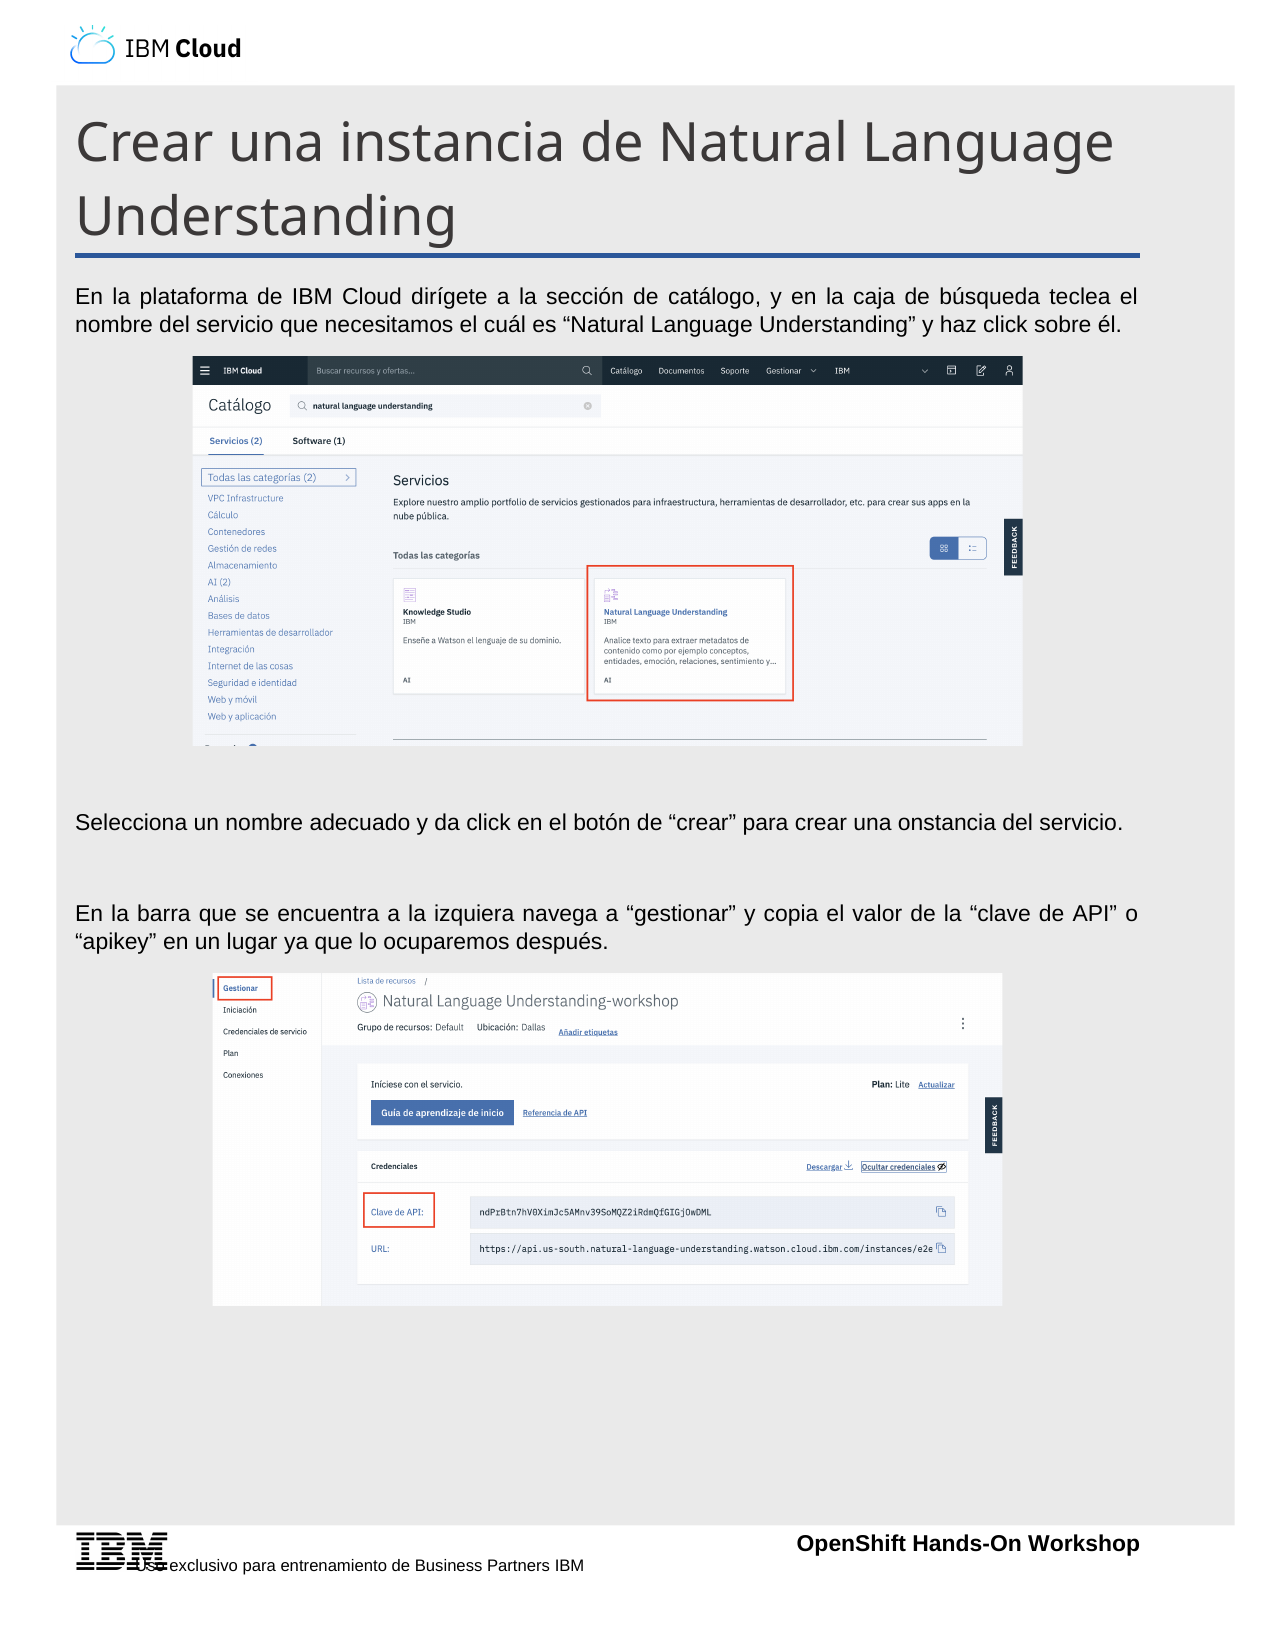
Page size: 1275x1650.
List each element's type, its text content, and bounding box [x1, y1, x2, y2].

picture [51, 25, 259, 82]
picture [75, 1531, 170, 1572]
text En la plataforma de IBM Cloud dirígete a la sección de catálogo, y en la caja de búsqueda teclea el nombre del servicio que necesitamos el cuál es “Natural Language Understanding” y haz click sobre él. [75, 283, 1140, 338]
text En la barra que se encuentra a la izquiera navega a “gestionar” y copia el valor de la “clave de API” o “apikey” en un lugar ya que lo ocuparemos después. [75, 899, 1140, 954]
text Selecciona un nombre adecuado y da click en el botón de “crear” para crear una onstancia del servicio. [75, 809, 1140, 836]
picture [212, 973, 1003, 1306]
picture [192, 356, 1023, 746]
subtitle Crear una instancia de Natural Language Understanding [75, 104, 1140, 253]
